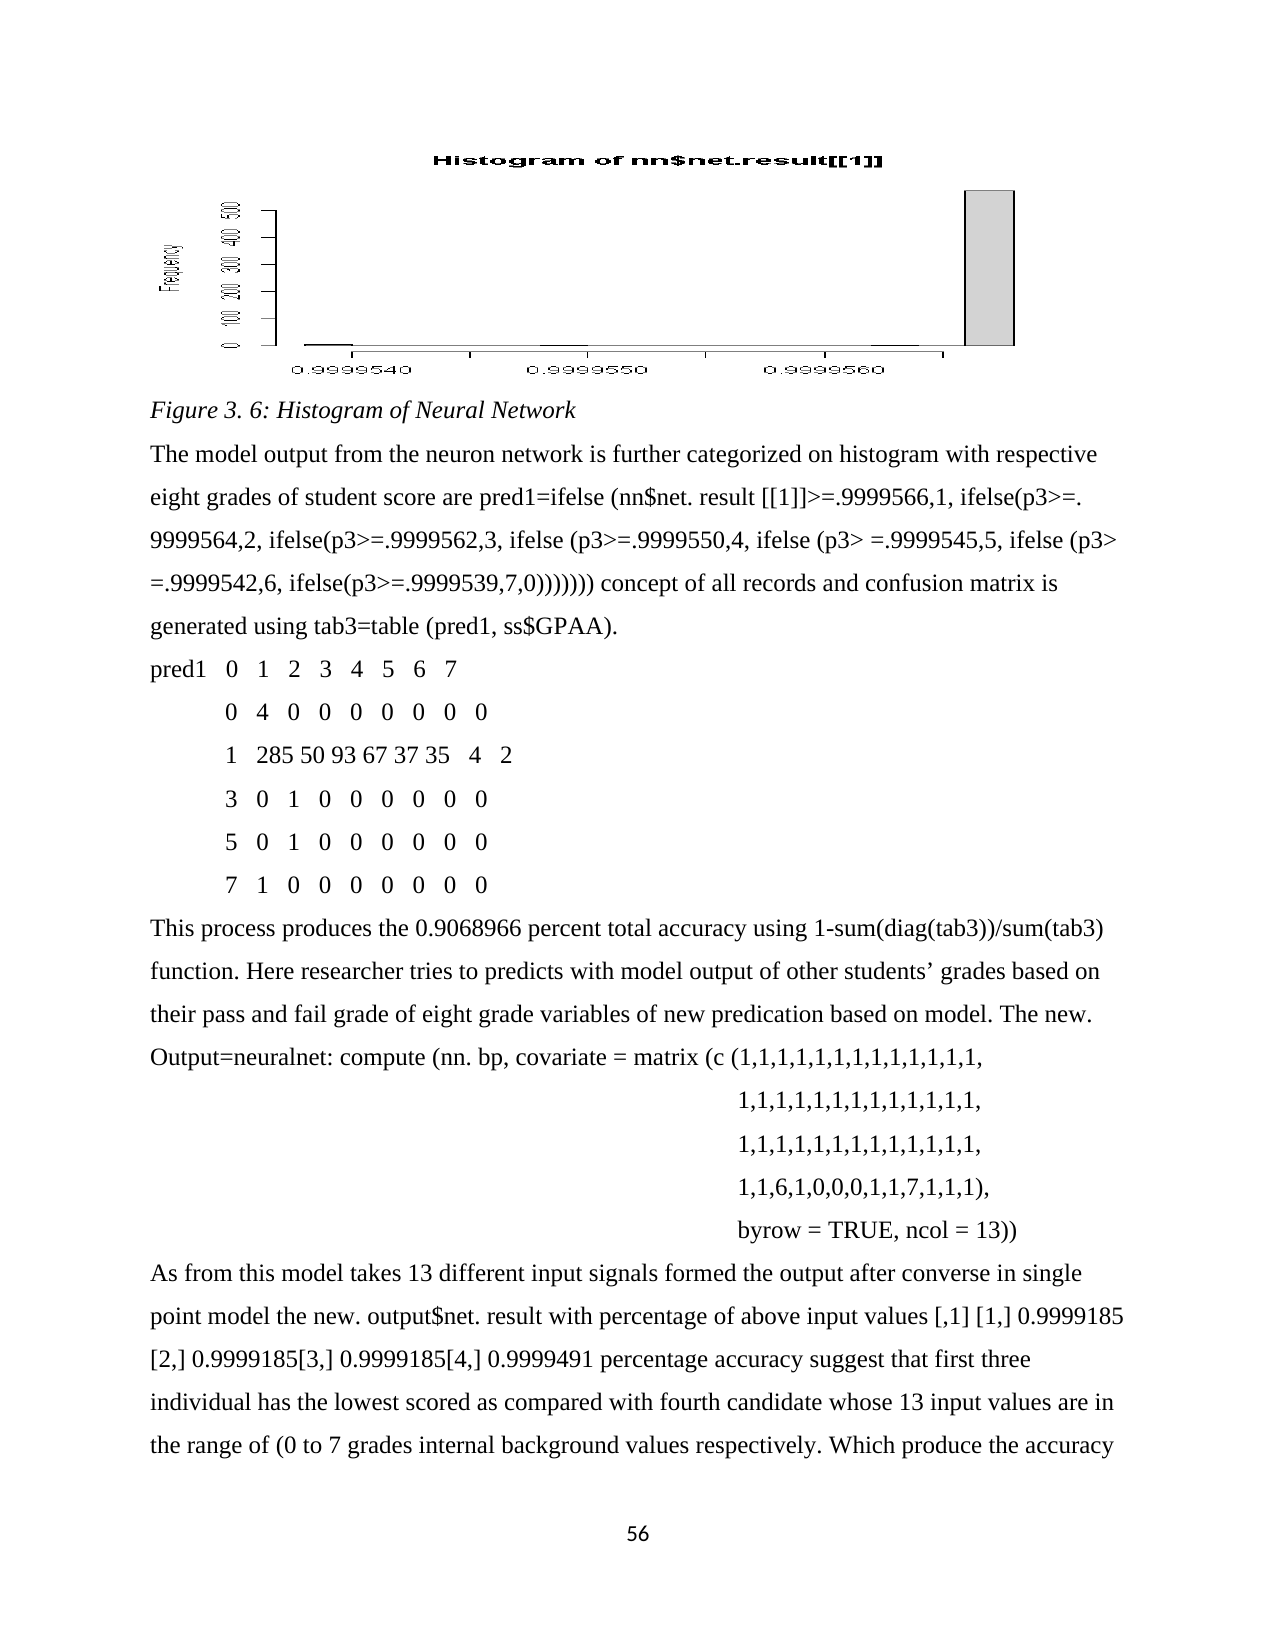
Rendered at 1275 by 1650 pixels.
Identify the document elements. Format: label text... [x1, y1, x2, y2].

text byrow = TRUE, ncol = 13)) [150, 1215, 1125, 1244]
text pred1 0 1 2 3 4 5 6 7 [150, 654, 1125, 683]
picture [150, 150, 1035, 382]
text The model output from the neuron network is further categorized on histogram with respective eight grades of student score are pred1=ifelse (nn$net. result [[1]]>=.9999566,1, ifelse(p3>=. 9999564,2, ifelse(p3>=.9999562,3, ifelse (p3>=.9999550,4, ifelse (p3> =.9999545,5, ifelse (p3> =.9999542,6, ifelse(p3>=.9999539,7,0))))))) concept of all records and confusion matrix is generated using tab3=table (pred1, ss$GPAA). [150, 439, 1125, 640]
text 1,1,1,1,1,1,1,1,1,1,1,1,1, [150, 1086, 1125, 1114]
text Figure 3. 6: Histogram of Neural Network [150, 396, 1125, 424]
text 7 1 0 0 0 0 0 0 0 [150, 870, 1125, 899]
text 5 0 1 0 0 0 0 0 0 [150, 827, 1125, 856]
text 1,1,6,1,0,0,0,1,1,7,1,1,1), [150, 1172, 1125, 1201]
text 1,1,1,1,1,1,1,1,1,1,1,1,1, [150, 1129, 1125, 1157]
text 1 285 50 93 67 37 35 4 2 [150, 741, 1125, 769]
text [150, 1258, 1125, 1459]
text 3 0 1 0 0 0 0 0 0 [150, 784, 1125, 812]
text 0 4 0 0 0 0 0 0 0 [150, 697, 1125, 726]
text This process produces the 0.9068966 percent total accuracy using 1-sum(diag(tab3))/sum(tab3) function. Here researcher tries to predicts with model output of other students’ grades based on their pass and fail grade of eight grade variables of new predication based on model. The new. Output=neuralnet: compute (nn. bp, covariate = matrix (c (1,1,1,1,1,1,1,1,1,1,1,1,1, [150, 913, 1125, 1071]
